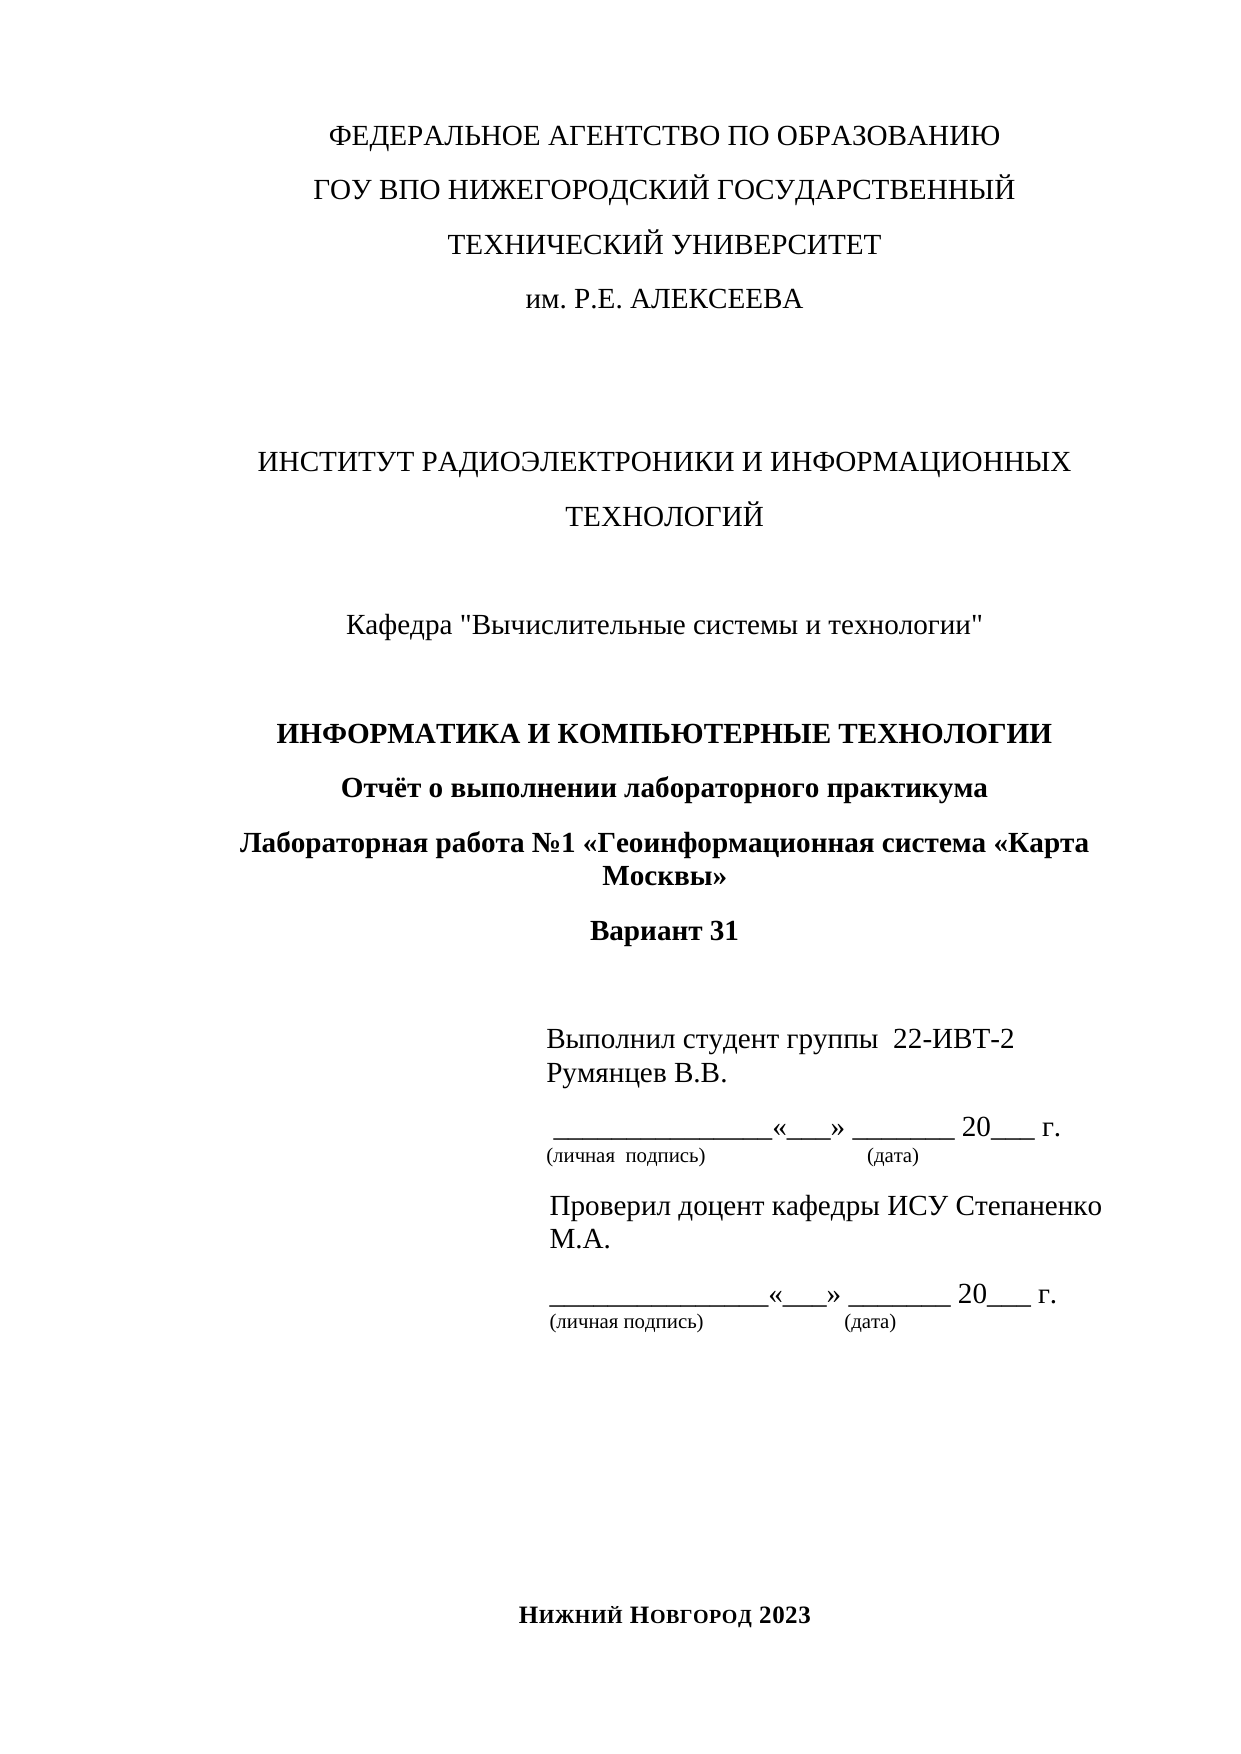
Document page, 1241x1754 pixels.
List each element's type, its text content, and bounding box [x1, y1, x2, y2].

text _______________«___» _______ 20___ г. (личная (личная подпись) (дата) [546, 1109, 1152, 1167]
text Вариант 31 [177, 913, 1152, 946]
text _______________«___» _______ 20___ г. (лич (личная подпись) (дата) [549, 1276, 1152, 1333]
text им. Р.Е. АЛЕКСЕЕВА [177, 281, 1152, 315]
text ТЕХНИЧЕСКИЙ УНИВЕРСИТЕТ [177, 227, 1152, 260]
text Отчёт о выполнении лабораторного практикума [177, 771, 1152, 804]
text Выполнил студент группы 22-ИВТ-2 Румянцев В.В. [546, 1022, 1152, 1089]
text ИНФОРМАТИКА И КОМПЬЮТЕРНЫЕ ТЕХНОЛОГИИ [177, 716, 1152, 750]
text ГОУ ВПО НИЖЕГОРОДСКИЙ ГОСУДАРСТВЕННЫЙ [177, 172, 1152, 206]
text Лабораторная работа №1 «Геоинформационная система «Карта Москвы» [177, 825, 1152, 892]
text Проверил доцент кафедры ИСУ Степаненко М.А. [549, 1188, 1152, 1255]
text ФЕДЕРАЛЬНОЕ АГЕНТСТВО ПО ОБРАЗОВАНИЮ [177, 118, 1152, 152]
text ТЕХНОЛОГИЙ [177, 499, 1152, 532]
text Нижний Новгород 2023 [177, 1600, 1152, 1628]
text Кафедра "Вычислительные системы и технологии" [177, 607, 1152, 641]
text ИНСТИТУТ РАДИОЭЛЕКТРОНИКИ И ИНФОРМАЦИОННЫХ [177, 444, 1152, 478]
